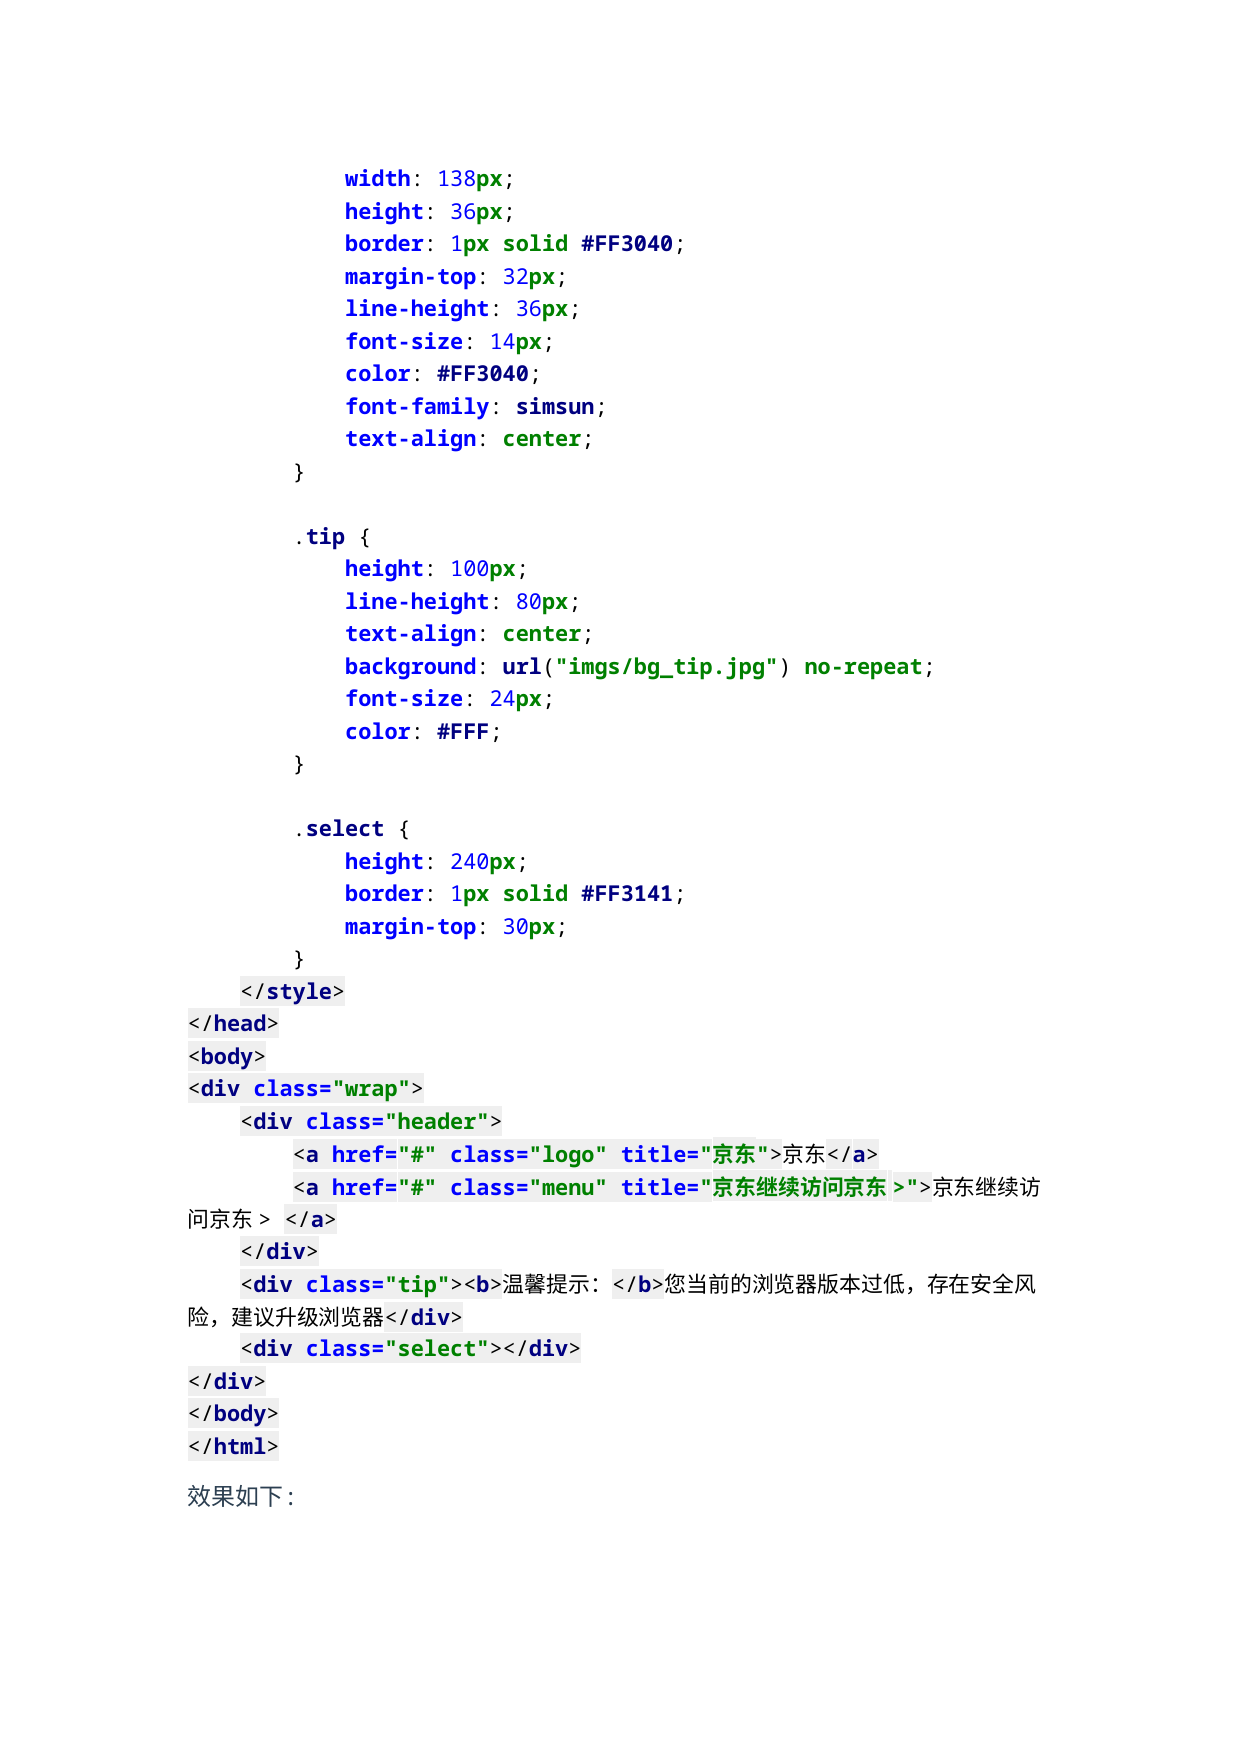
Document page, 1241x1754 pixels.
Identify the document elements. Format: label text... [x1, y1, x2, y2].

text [187, 162, 1053, 1462]
text 效果如下: [187, 1462, 1053, 1527]
